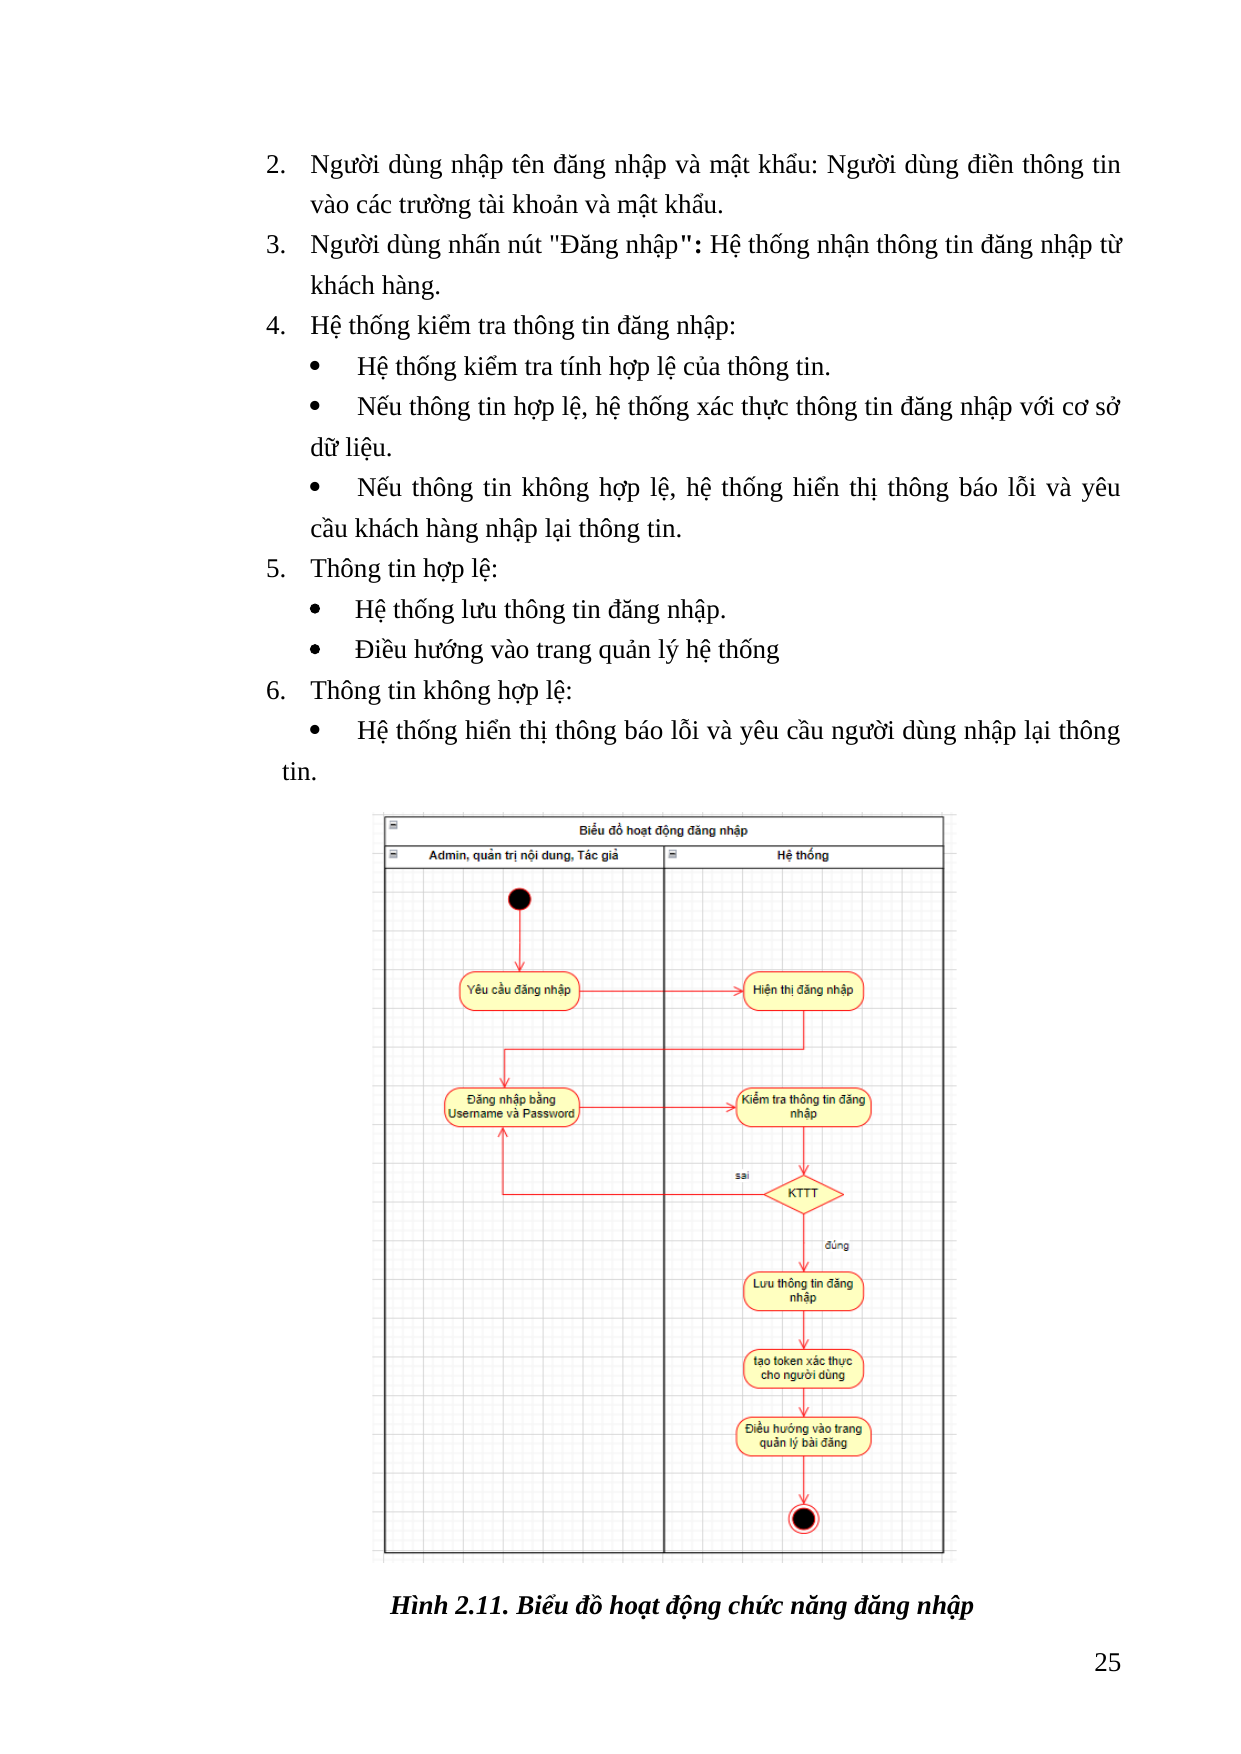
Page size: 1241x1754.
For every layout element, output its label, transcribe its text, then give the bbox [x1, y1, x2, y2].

list Thông tin không hợp lệ: [266, 674, 1122, 705]
list Hệ thống kiểm tra thông tin đăng nhập: [266, 309, 1122, 341]
list Điều hướng vào trang quản lý hệ thống [310, 633, 1122, 664]
list Hệ thống kiểm tra tính hợp lệ của thông tin. [310, 350, 1122, 381]
list Người dùng nhấn nút "Đăng nhập": Hệ thống nhận thông tin đăng nhập từ khách hàng. [266, 228, 1122, 300]
list Thông tin hợp lệ: [266, 552, 1122, 583]
picture [372, 812, 957, 1563]
list Hệ thống lưu thông tin đăng nhập. [310, 593, 1122, 624]
text Hình 2.11. Biểu đồ hoạt động chức năng đăng nhập [244, 1589, 1122, 1620]
list Hệ thống hiển thị thông báo lỗi và yêu cầu người dùng nhập lại thông tin. [282, 714, 1122, 786]
list Người dùng nhập tên đăng nhập và mật khẩu: Người dùng điền thông tin vào các trường tài khoản và mật khẩu. [266, 148, 1122, 219]
list Nếu thông tin hợp lệ, hệ thống xác thực thông tin đăng nhập với cơ sở dữ liệu. [310, 390, 1122, 462]
list Nếu thông tin không hợp lệ, hệ thống hiển thị thông báo lỗi và yêu cầu khách hàng nhập lại thông tin. [310, 471, 1122, 543]
